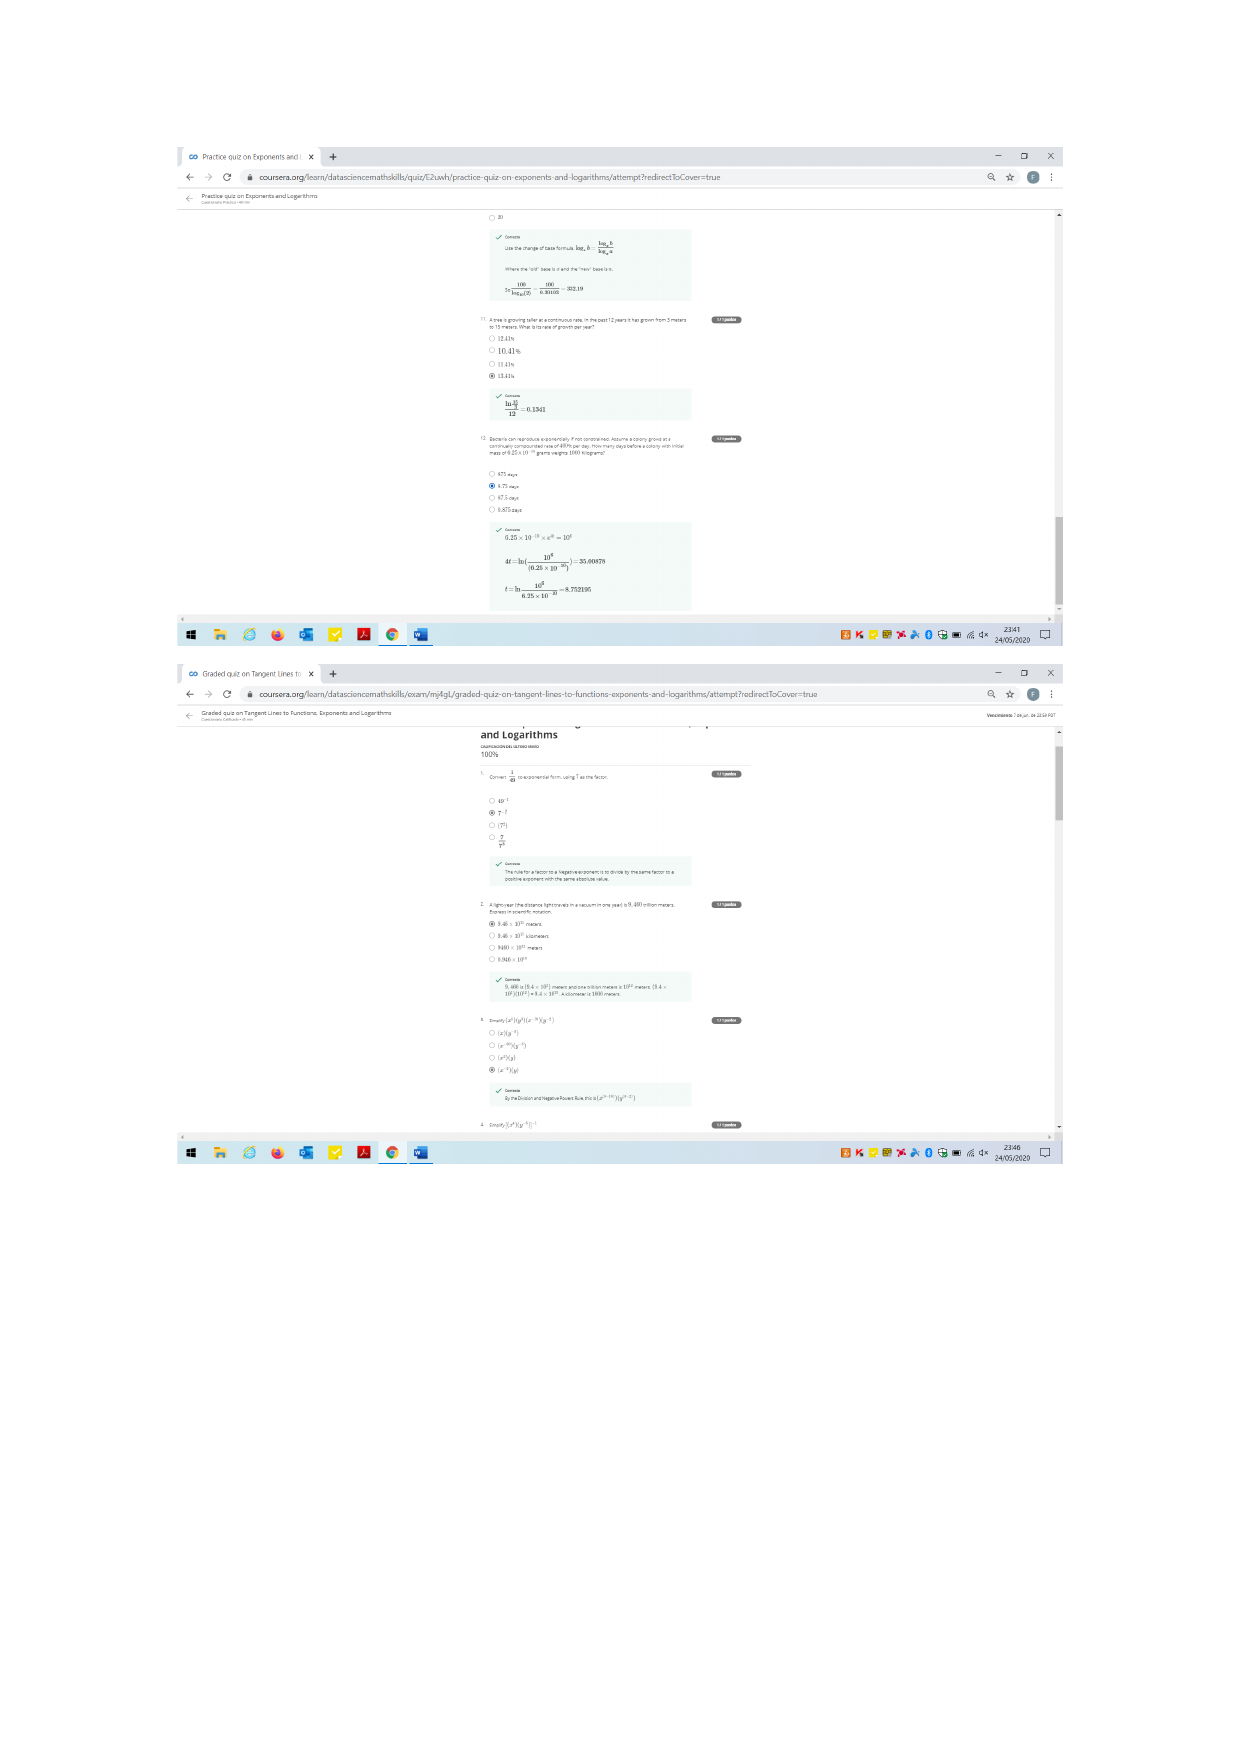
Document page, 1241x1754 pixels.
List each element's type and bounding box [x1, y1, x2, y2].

picture [177, 147, 1063, 646]
picture [177, 664, 1063, 1164]
